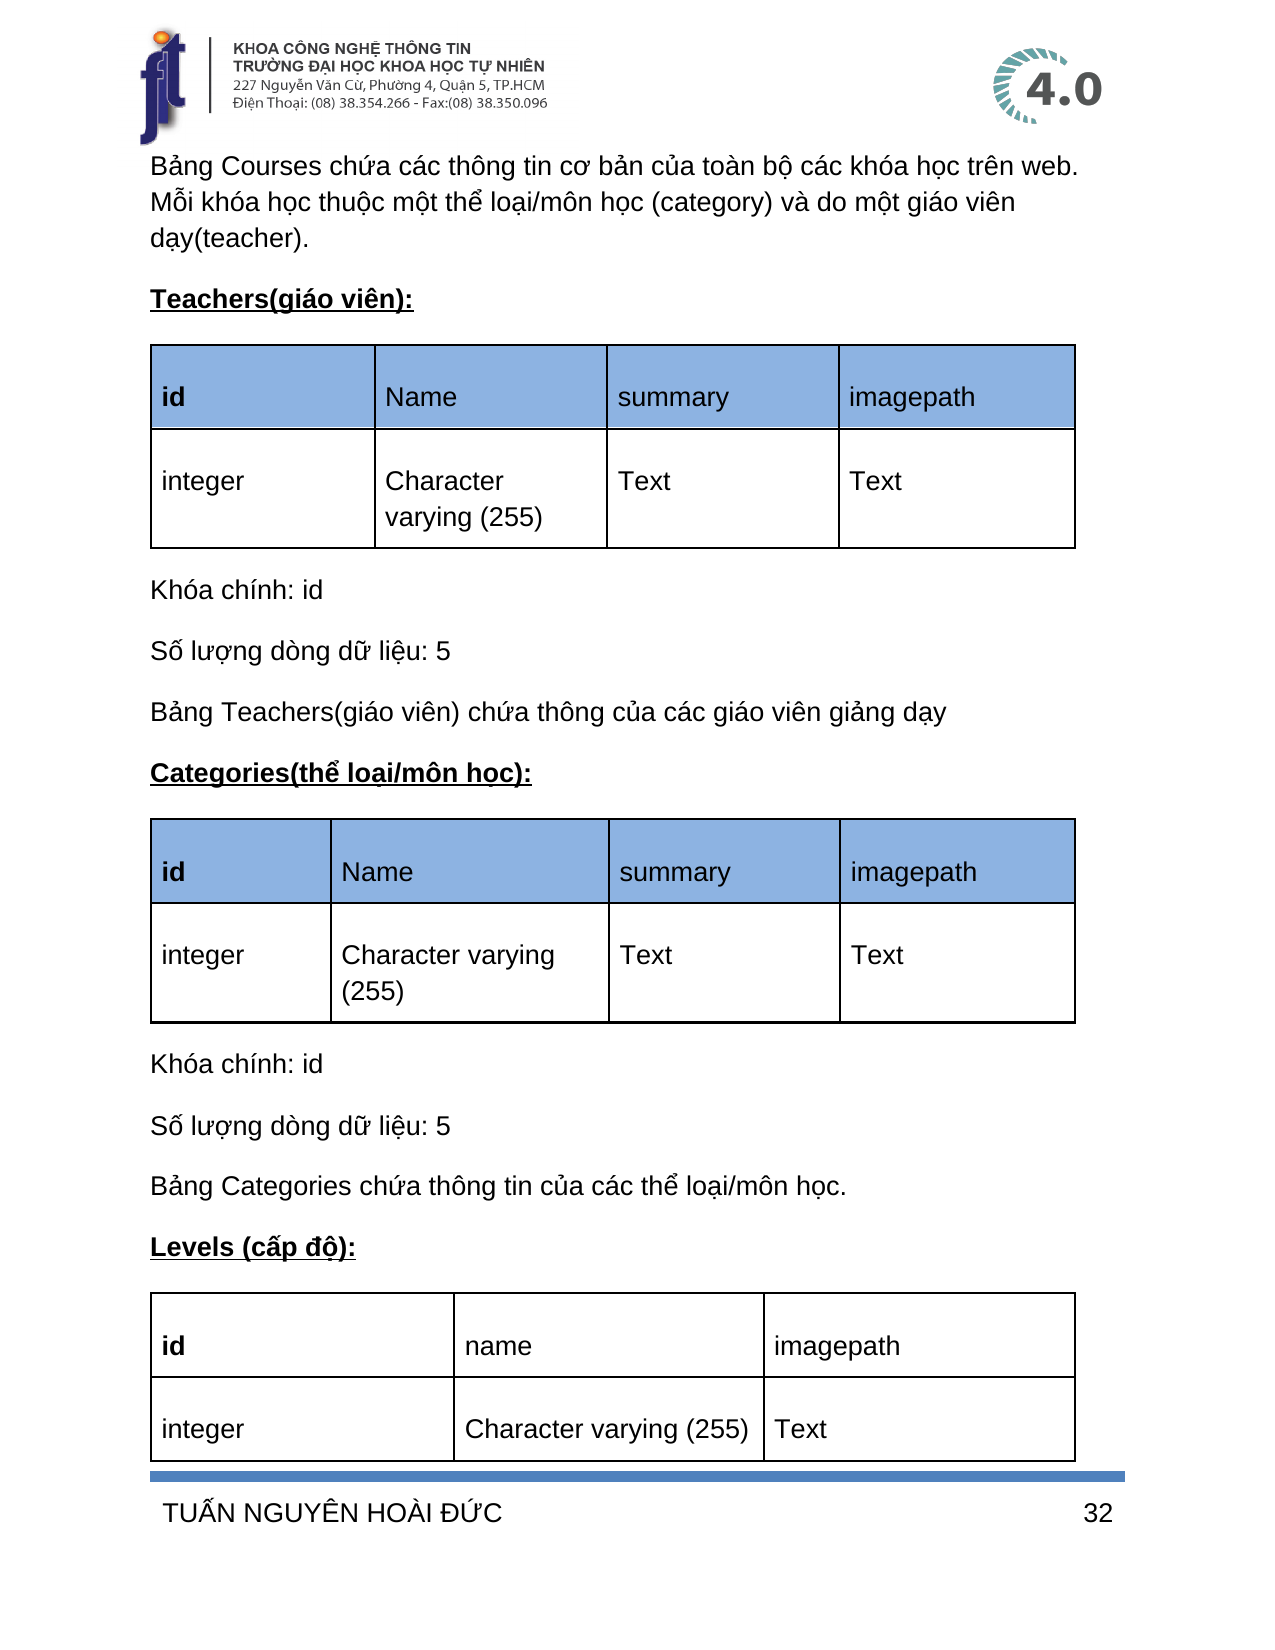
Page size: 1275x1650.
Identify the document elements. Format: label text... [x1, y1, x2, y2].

table_cell Text [610, 904, 839, 1021]
table_header Name [376, 346, 606, 427]
text Bảng Courses chứa các thông tin cơ bản của toàn bộ các khóa học trên web. Mỗi khóa học thuộc một thể loại/môn học (category) và do một giáo viên dạy(teacher). [150, 150, 1125, 253]
table_header id [152, 820, 330, 902]
text Khóa chính: id [150, 1048, 1125, 1080]
table_header id [152, 1294, 453, 1376]
table_header Name [332, 820, 608, 902]
text Số lượng dòng dữ liệu: 5 [150, 635, 1125, 666]
table_header name [455, 1294, 763, 1376]
table_cell Character varying (255) [376, 430, 606, 547]
table_cell Text [765, 1378, 1074, 1460]
table_header imagepath [840, 346, 1074, 427]
text Số lượng dòng dữ liệu: 5 [150, 1109, 1125, 1141]
text Bảng Categories chứa thông tin của các thể loại/môn học. [150, 1170, 1125, 1202]
table_cell integer [152, 1378, 453, 1460]
table_cell Character varying (255) [332, 904, 608, 1021]
table_header imagepath [841, 820, 1074, 902]
table_cell integer [152, 904, 330, 1021]
text Teachers(giáo viên): [150, 283, 1125, 314]
text Bảng Teachers(giáo viên) chứa thông của các giáo viên giảng dạy [150, 696, 1125, 727]
picture [117, 21, 580, 167]
text Categories(thể loại/môn học): [150, 757, 1125, 788]
table_cell Character varying (255) [455, 1378, 763, 1460]
table_header summary [608, 346, 838, 427]
table_cell Text [841, 904, 1074, 1021]
table_header summary [610, 820, 839, 902]
table_cell integer [152, 430, 374, 547]
picture [985, 41, 1108, 127]
table_header id [152, 346, 374, 427]
table_cell Text [840, 430, 1074, 547]
text Levels (cấp độ): [150, 1231, 1125, 1263]
table_header imagepath [765, 1294, 1074, 1376]
text Khóa chính: id [150, 574, 1125, 606]
table_cell Text [608, 430, 838, 547]
